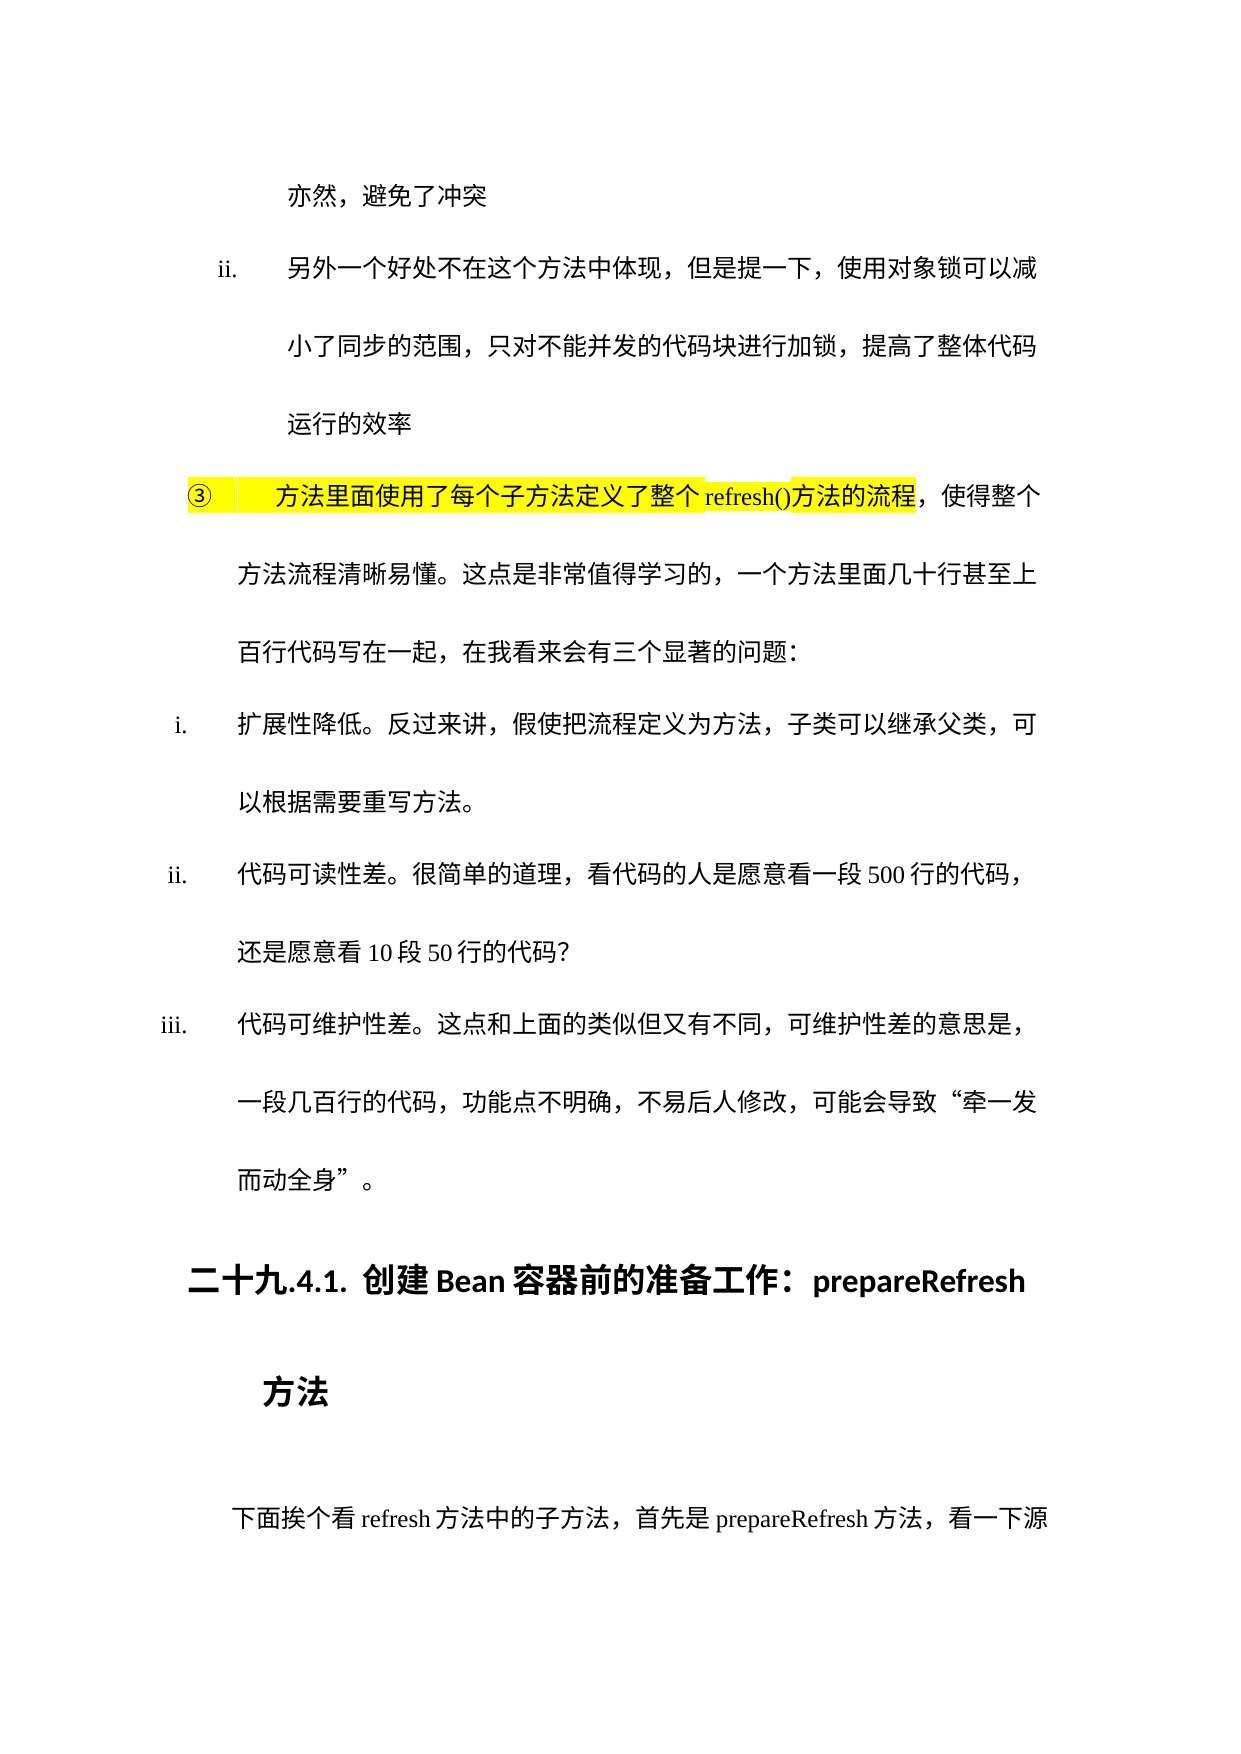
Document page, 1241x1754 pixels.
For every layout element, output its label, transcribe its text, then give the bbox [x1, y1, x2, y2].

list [237, 162, 1053, 227]
list 代码可读性差。很简单的道理，看代码的人是愿意看一段500行的代码，还是愿意看10段50行的代码？ [187, 840, 1053, 983]
list 另外一个好处不在这个方法中体现，但是提一下，使用对象锁可以减小了同步的范围，只对不能并发的代码块进行加锁，提高了整体代码运行的效率 [237, 234, 1053, 455]
subtitle 创建Bean容器前的准备工作：prepareRefresh方法 [187, 1246, 1053, 1422]
list 方法里面使用了每个子方法定义了整个refresh()方法的流程，使得整个方法流程清晰易懂。这点是非常值得学习的，一个方法里面几十行甚至上百行代码写在一起，在我看来会有三个显著的问题： [187, 462, 1053, 683]
list 代码可维护性差。这点和上面的类似但又有不同，可维护性差的意思是，一段几百行的代码，功能点不明确，不易后人修改，可能会导致“牵一发而动全身”。 [187, 990, 1053, 1211]
list 扩展性降低。反过来讲，假使把流程定义为方法，子类可以继承父类，可以根据需要重写方法。 [187, 690, 1053, 833]
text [187, 1484, 1053, 1549]
